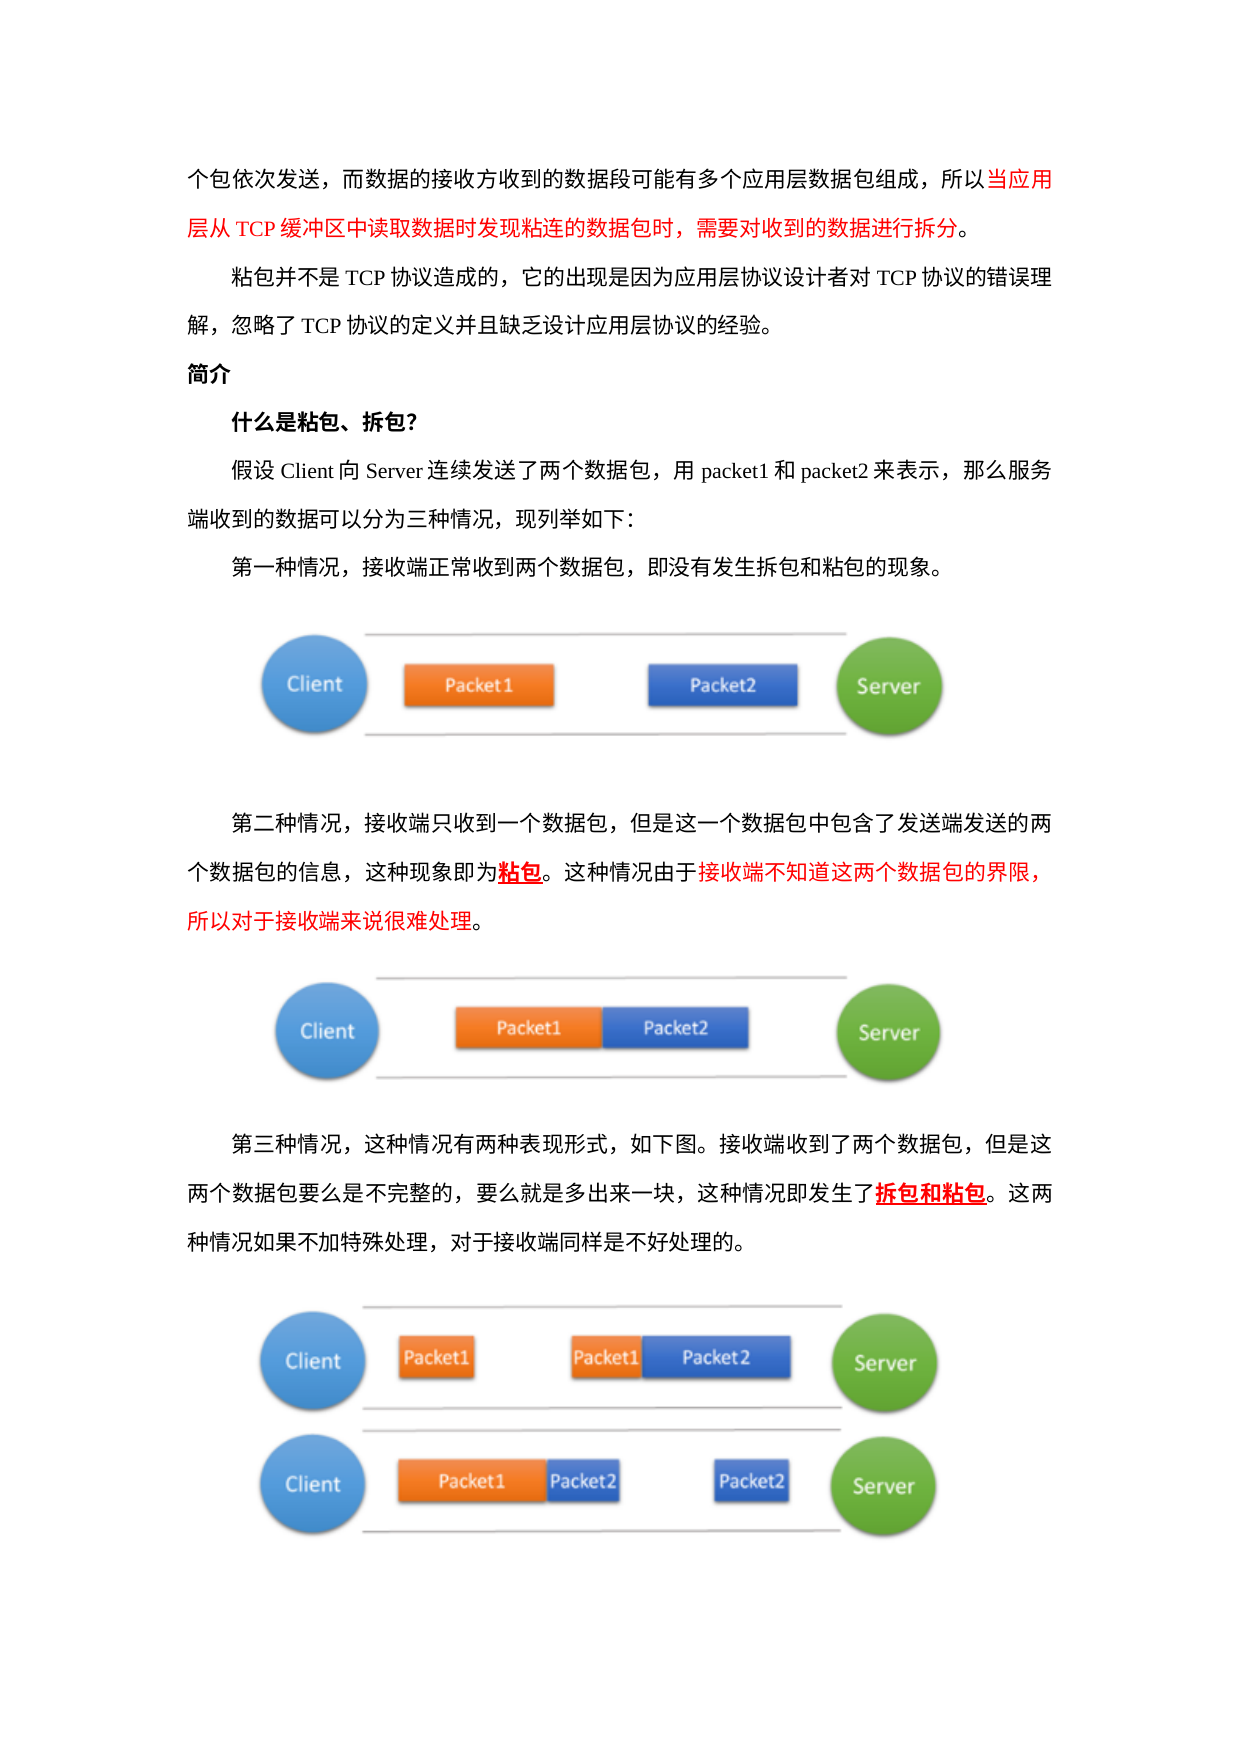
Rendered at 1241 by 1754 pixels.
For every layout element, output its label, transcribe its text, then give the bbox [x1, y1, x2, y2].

text 第三种情况，这种情况有两种表现形式，如下图。接收端收到了两个数据包，但是这两个数据包要么是不完整的，要么就是多出来一块，这种情况即发生了拆包和粘包。这两种情况如果不加特殊处理，对于接收端同样是不好处理的。 [187, 1127, 1053, 1257]
picture [245, 951, 995, 1113]
text 第一种情况，接收端正常收到两个数据包，即没有发生拆包和粘包的现象。 [187, 550, 1053, 582]
subtitle 简介 [187, 356, 1053, 389]
text 粘包并不是TCP协议造成的，它的出现是因为应用层协议设计者对TCP协议的错误理解，忽略了TCP协议的定义并且缺乏设计应用层协议的经验。 [187, 259, 1053, 340]
text 假设Client向Server连续发送了两个数据包，用packet1和packet2来表示，那么服务端收到的数据可以分为三种情况，现列举如下： [187, 453, 1053, 534]
text 什么是粘包、拆包？ [187, 404, 1053, 437]
text 第二种情况，接收端只收到一个数据包，但是这一个数据包中包含了发送端发送的两个数据包的信息，这种现象即为粘包。这种情况由于接收端不知道这两个数据包的界限，所以对于接收端来说很难处理。 [187, 806, 1053, 936]
picture [246, 598, 995, 772]
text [187, 162, 1053, 243]
picture [228, 1272, 1012, 1564]
